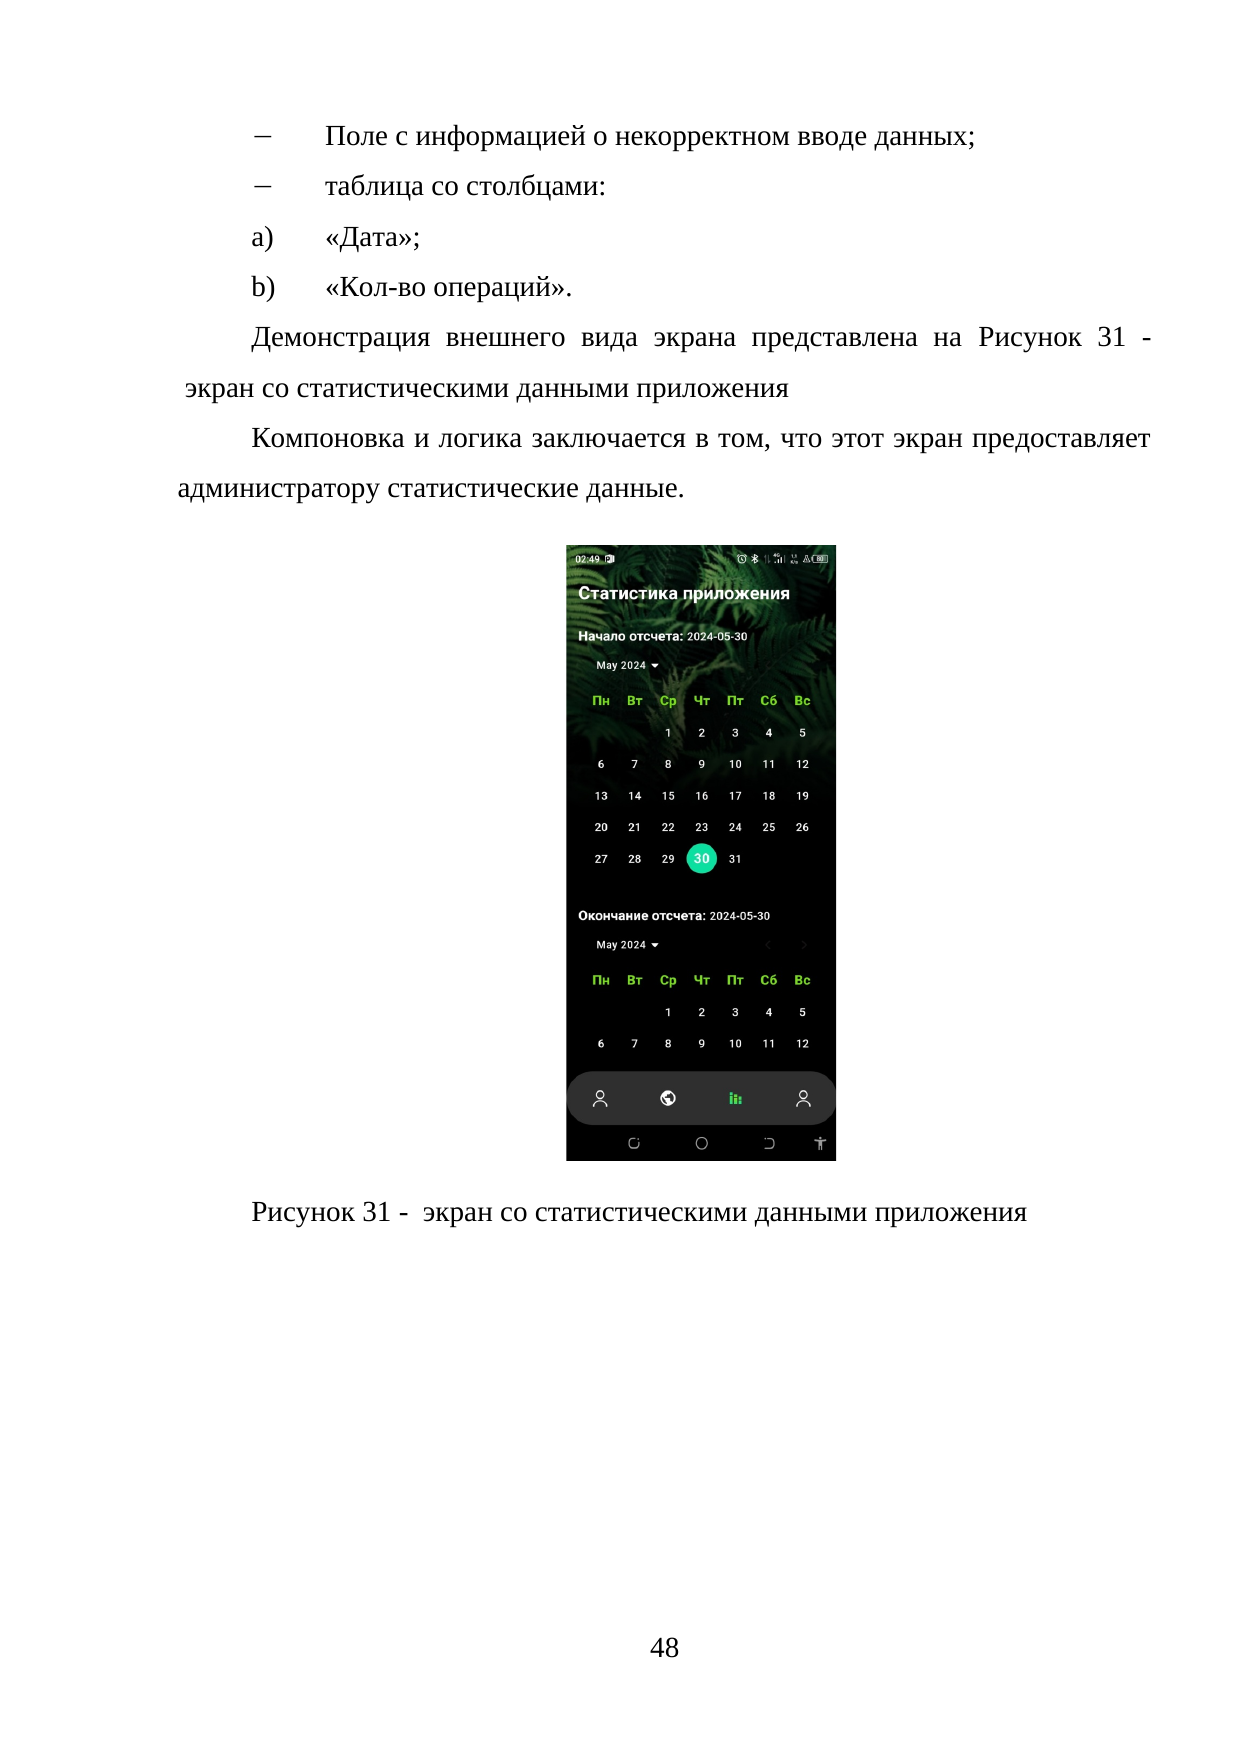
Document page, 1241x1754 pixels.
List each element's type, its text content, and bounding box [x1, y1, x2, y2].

list «Кол-во операций». [177, 269, 1152, 303]
list «Дата»; [177, 219, 1152, 252]
text Рисунок 31 - экран со статистическими данными приложения [177, 1194, 1152, 1227]
picture [566, 545, 837, 1161]
list таблица со столбцами: [177, 168, 1152, 202]
list Поле с информацией о некорректном вводе данных; [177, 118, 1152, 152]
text Компоновка и логика заключается в том, что этот экран предоставляет администратору статистические данные. [177, 420, 1152, 504]
